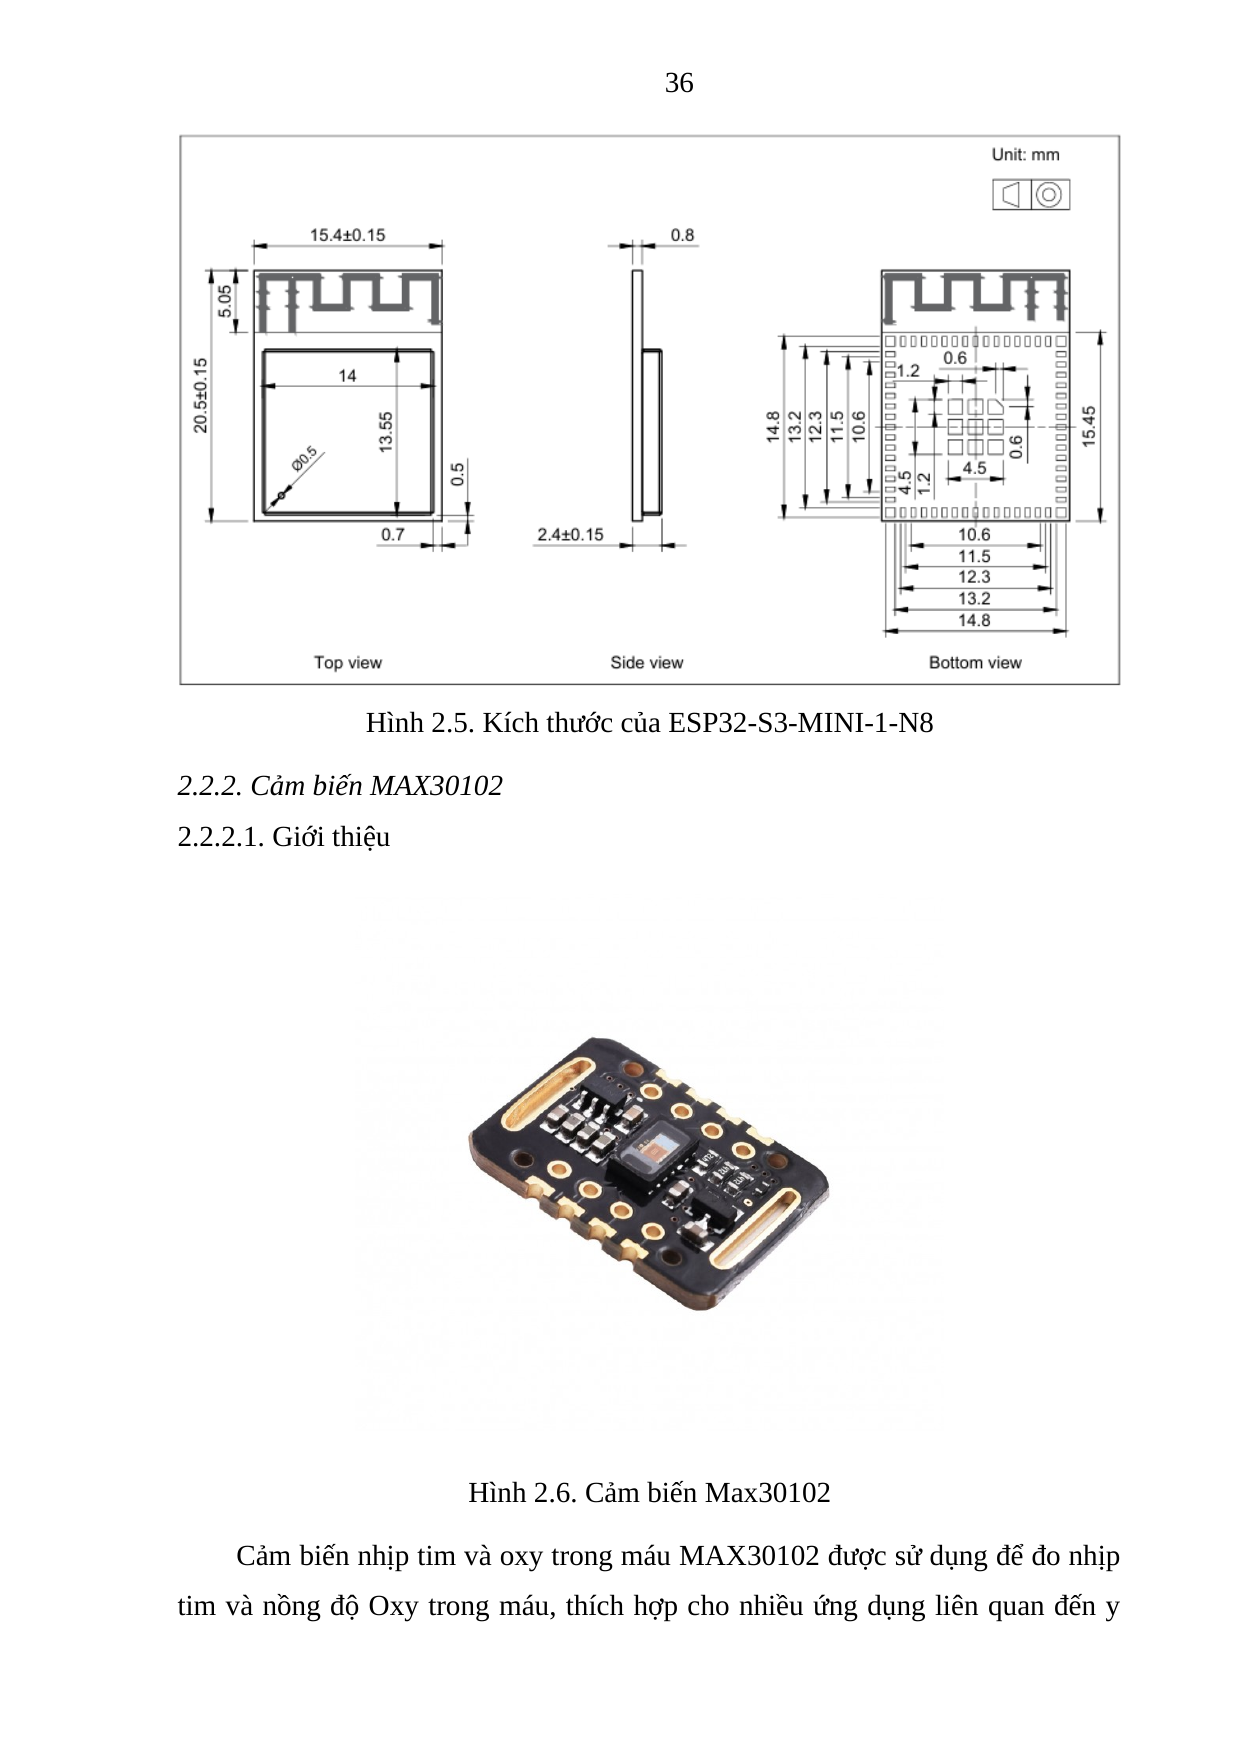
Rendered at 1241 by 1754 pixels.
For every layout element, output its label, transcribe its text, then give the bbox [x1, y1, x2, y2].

text Cảm biến Max30102 [177, 1475, 1122, 1509]
picture [355, 868, 945, 1459]
subtitle 2.2.2.1. Giới thiệu [177, 819, 1122, 852]
text Kích thước của ESP32-S3-MINI-1-N8 [177, 706, 1122, 739]
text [177, 1538, 1122, 1589]
subtitle 2.2.2. Cảm biến MAX30102 [177, 768, 1122, 802]
picture [177, 132, 1123, 689]
